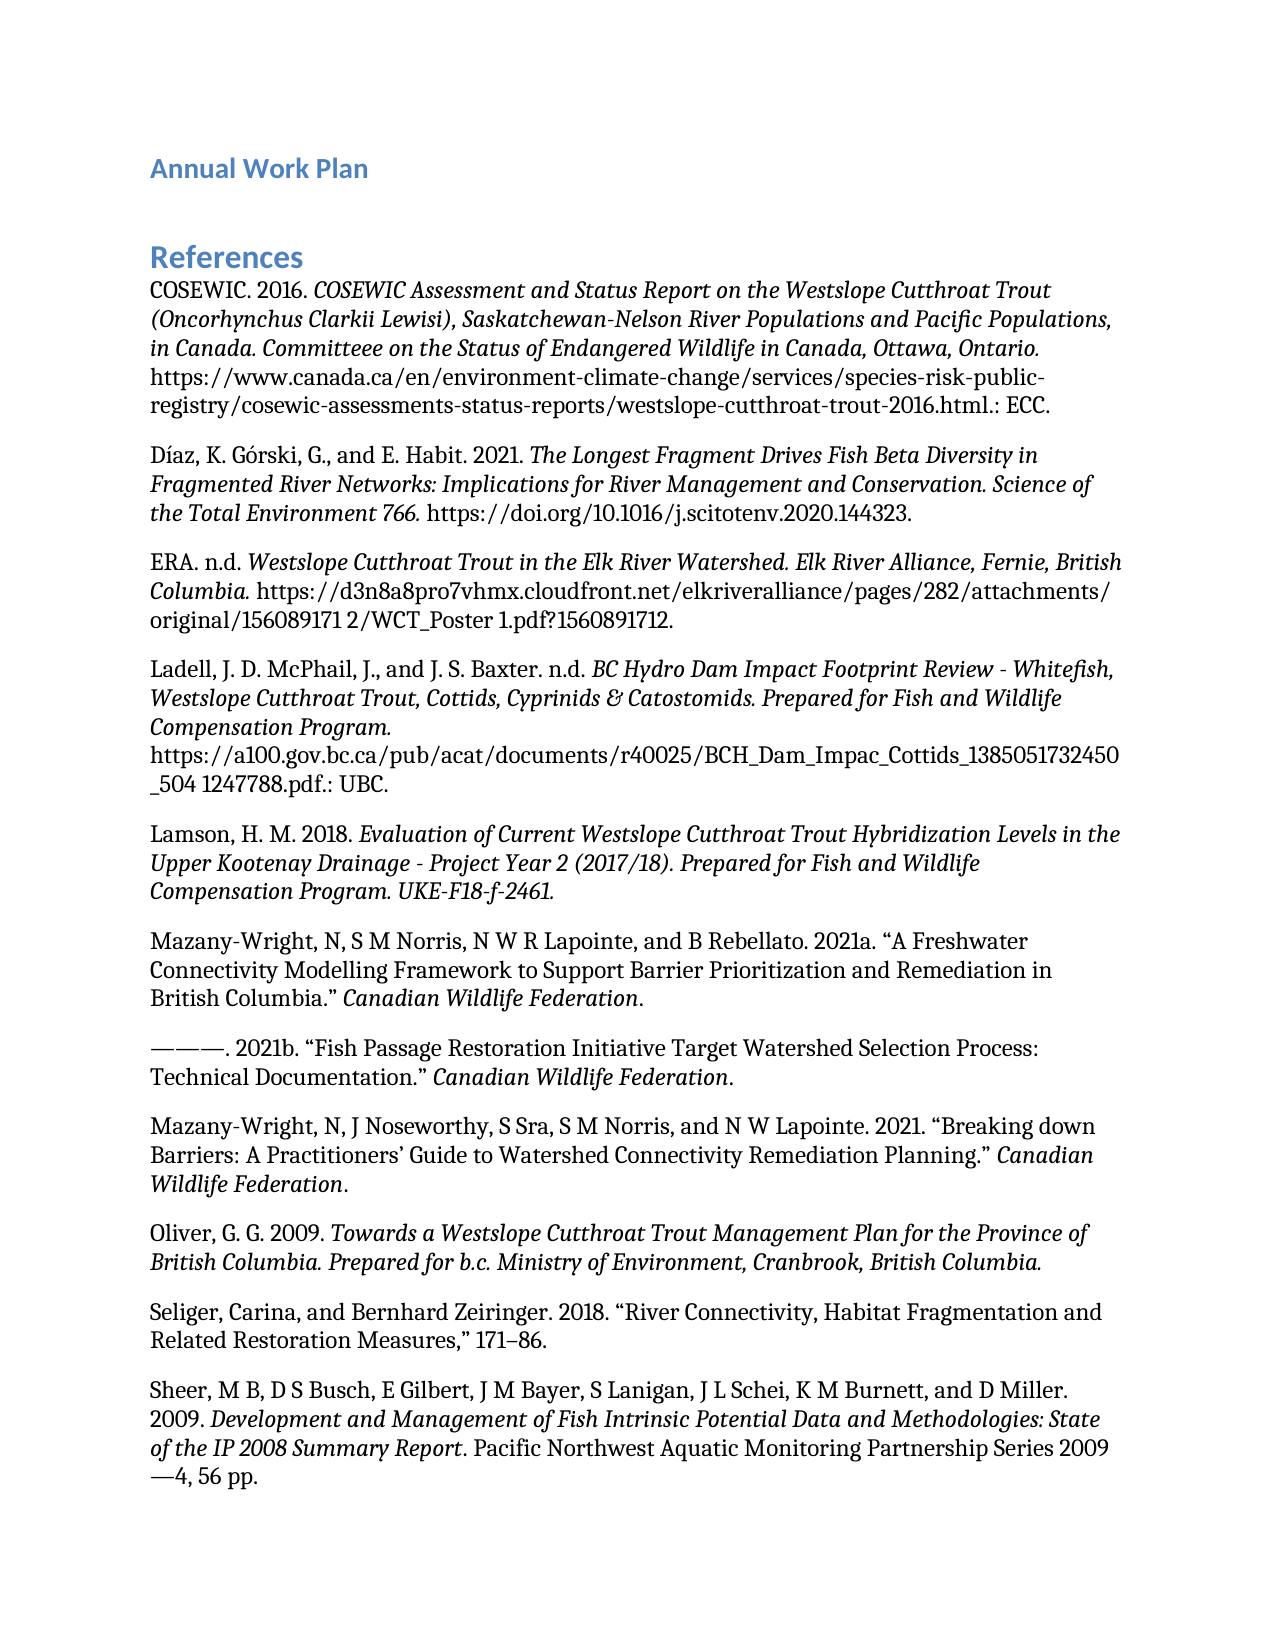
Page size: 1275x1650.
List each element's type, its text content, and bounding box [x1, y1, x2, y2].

text Sheer, M B, D S Busch, E Gilbert, J M Bayer, S Lanigan, J L Schei, K M Burnett, and D Miller. 2009. Development and Management of Fish Intrinsic Potential Data and Methodologies: State of the IP 2008 Summary Report. Pacific Northwest Aquatic Monitoring Partnership Series 2009—4, 56 pp. [150, 1376, 1125, 1491]
text Lamson, H. M. 2018. Evaluation of Current Westslope Cutthroat Trout Hybridization Levels in the Upper Kootenay Drainage - Project Year 2 (2017/18). Prepared for Fish and Wildlife Compensation Program. UKE-F18-f-2461. [150, 820, 1125, 906]
text Díaz, K. Górski, G., and E. Habit. 2021. The Longest Fragment Drives Fish Beta Diversity in Fragmented River Networks: Implications for River Management and Conservation. Science of the Total Environment 766. https://doi.org/10.1016/j.scitotenv.2020.144323. [150, 441, 1125, 527]
text Ladell, J. D. McPhail, J., and J. S. Baxter. n.d. BC Hydro Dam Impact Footprint Review - Whitefish, Westslope Cutthroat Trout, Cottids, Cyprinids & Catostomids. Prepared for Fish and Wildlife Compensation Program. https://a100.gov.bc.ca/pub/acat/documents/r40025/BCH_Dam_Impac_Cottids_1385051732450_504 1247788.pdf.: UBC. [150, 655, 1125, 799]
subtitle References [150, 236, 1125, 276]
text ERA. n.d. Westslope Cutthroat Trout in the Elk River Watershed. Elk River Alliance, Fernie, British Columbia. https://d3n8a8pro7vhmx.cloudfront.net/elkriveralliance/pages/282/attachments/original/156089171 2/WCT_Poster 1.pdf?1560891712. [150, 548, 1125, 634]
text COSEWIC. 2016. COSEWIC Assessment and Status Report on the Westslope Cutthroat Trout (Oncorhynchus Clarkii Lewisi), Saskatchewan-Nelson River Populations and Pacific Populations, in Canada. Committeee on the Status of Endangered Wildlife in Canada, Ottawa, Ontario. https://www.canada.ca/en/environment-climate-change/services/species-risk-public-registry/cosewic-assessments-status-reports/westslope-cutthroat-trout-2016.html.: ECC. [150, 276, 1125, 420]
text Mazany-Wright, N, J Noseworthy, S Sra, S M Norris, and N W Lapointe. 2021. “Breaking down Barriers: A Practitioners’ Guide to Watershed Connectivity Remediation Planning.” Canadian Wildlife Federation. [150, 1112, 1125, 1198]
text Mazany-Wright, N, S M Norris, N W R Lapointe, and B Rebellato. 2021a. “A Freshwater Connectivity Modelling Framework to Support Barrier Prioritization and Remediation in British Columbia.” Canadian Wildlife Federation. [150, 927, 1125, 1013]
text ———. 2021b. “Fish Passage Restoration Initiative Target Watershed Selection Process: Technical Documentation.” Canadian Wildlife Federation. [150, 1034, 1125, 1091]
text Oliver, G. G. 2009. Towards a Westslope Cutthroat Trout Management Plan for the Province of British Columbia. Prepared for b.c. Ministry of Environment, Cranbrook, British Columbia. [150, 1219, 1125, 1277]
subtitle Annual Work Plan [150, 150, 1125, 186]
text Seliger, Carina, and Bernhard Zeiringer. 2018. “River Connectivity, Habitat Fragmentation and Related Restoration Measures,” 171–86. [150, 1298, 1125, 1355]
